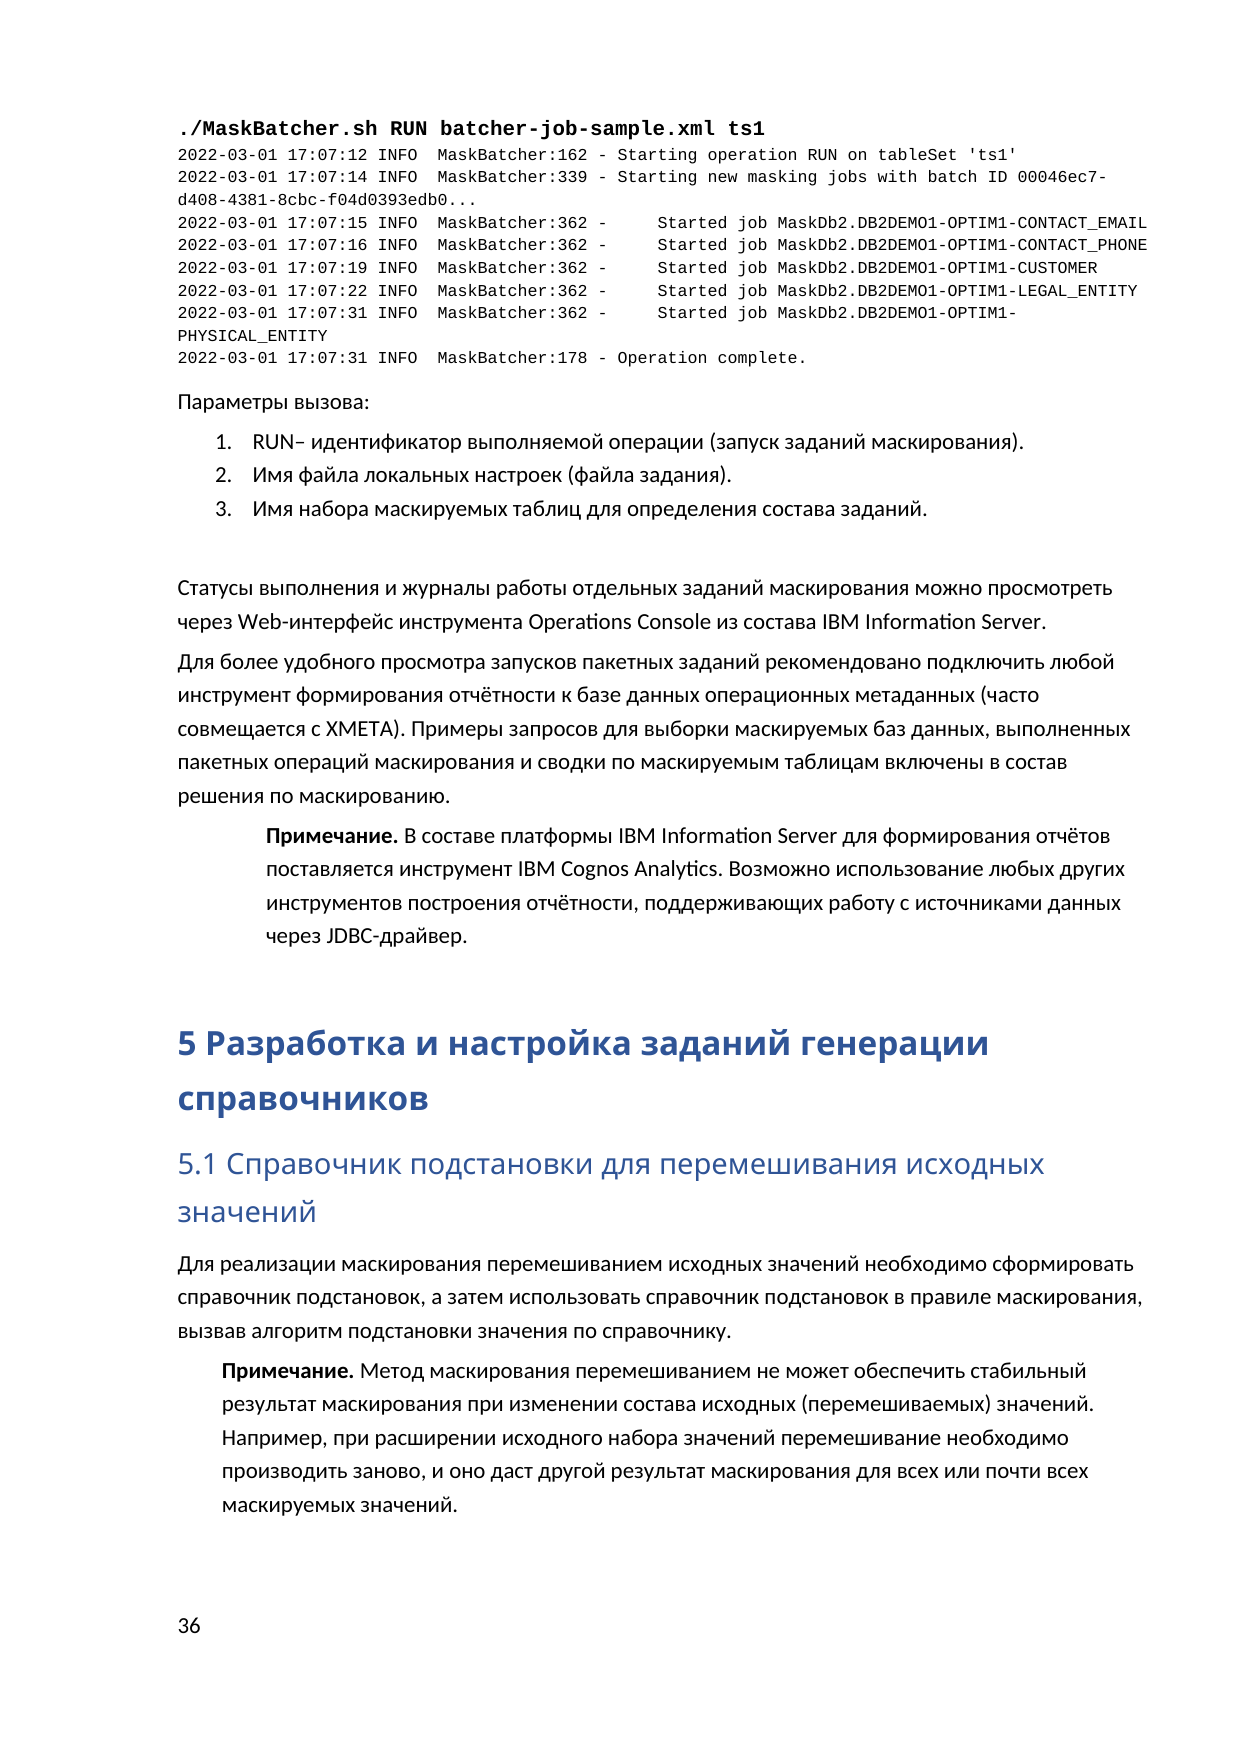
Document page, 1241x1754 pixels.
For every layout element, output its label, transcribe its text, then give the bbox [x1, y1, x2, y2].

text 2022-03-01 17:07:14 INFO MaskBatcher:339 - Starting new masking jobs with batch ID 00046ec7-d408-4381-8cbc-f04d0393edb0... [177, 169, 1152, 211]
text 2022-03-01 17:07:22 INFO MaskBatcher:362 - Started job MaskDb2.DB2DEMO1-OPTIM1-LEGAL_ENTITY [177, 282, 1152, 301]
text Примечание. В составе платформы IBM Information Server для формирования отчётов поставляется инструмент IBM Cognos Analytics. Возможно использование любых других инструментов построения отчётности, поддерживающих работу с источниками данных через JDBC-драйвер. [266, 821, 1152, 949]
text 2022-03-01 17:07:19 INFO MaskBatcher:362 - Started job MaskDb2.DB2DEMO1-OPTIM1-CUSTOMER [177, 259, 1152, 278]
text 2022-03-01 17:07:16 INFO MaskBatcher:362 - Started job MaskDb2.DB2DEMO1-OPTIM1-CONTACT_PHONE [177, 237, 1152, 256]
text Для более удобного просмотра запусков пакетных заданий рекомендовано подключить любой инструмент формирования отчётности к базе данных операционных метаданных (часто совмещается с XMETA). Примеры запросов для выборки маскируемых баз данных, выполненных пакетных операций маскирования и сводки по маскируемым таблицам включены в состав решения по маскированию. [177, 647, 1152, 809]
list RUN– идентификатор выполняемой операции (запуск заданий маскирования). [215, 427, 1152, 455]
subtitle 5.1 Справочник подстановки для перемешивания исходных значений [177, 1143, 1152, 1231]
list Имя набора маскируемых таблиц для определения состава заданий. [215, 494, 1152, 522]
text Статусы выполнения и журналы работы отдельных заданий маскирования можно просмотреть через Web-интерфейс инструмента Operations Console из состава IBM Information Server. [177, 573, 1152, 635]
text Для реализации маскирования перемешиванием исходных значений необходимо сформировать справочник подстановок, а затем использовать справочник подстановок в правиле маскирования, вызвав алгоритм подстановки значения по справочнику. [177, 1249, 1152, 1344]
text ./MaskBatcher.sh RUN batcher-job-sample.xml ts1 [177, 118, 1152, 142]
text 2022-03-01 17:07:12 INFO MaskBatcher:162 - Starting operation RUN on tableSet 'ts1' [177, 146, 1152, 165]
text 2022-03-01 17:07:15 INFO MaskBatcher:362 - Started job MaskDb2.DB2DEMO1-OPTIM1-CONTACT_EMAIL [177, 214, 1152, 233]
text 2022-03-01 17:07:31 INFO MaskBatcher:178 - Operation complete. [177, 350, 1152, 369]
text Примечание. Метод маскирования перемешиванием не может обеспечить стабильный результат маскирования при изменении состава исходных (перемешиваемых) значений. Например, при расширении исходного набора значений перемешивание необходимо производить заново, и оно даст другой результат маскирования для всех или почти всех маскируемых значений. [222, 1356, 1152, 1518]
text Параметры вызова: [177, 387, 1152, 415]
subtitle 5 Разработка и настройка заданий генерации справочников [177, 1020, 1152, 1120]
text 2022-03-01 17:07:31 INFO MaskBatcher:362 - Started job MaskDb2.DB2DEMO1-OPTIM1-PHYSICAL_ENTITY [177, 305, 1152, 346]
list Имя файла локальных настроек (файла задания). [215, 460, 1152, 488]
